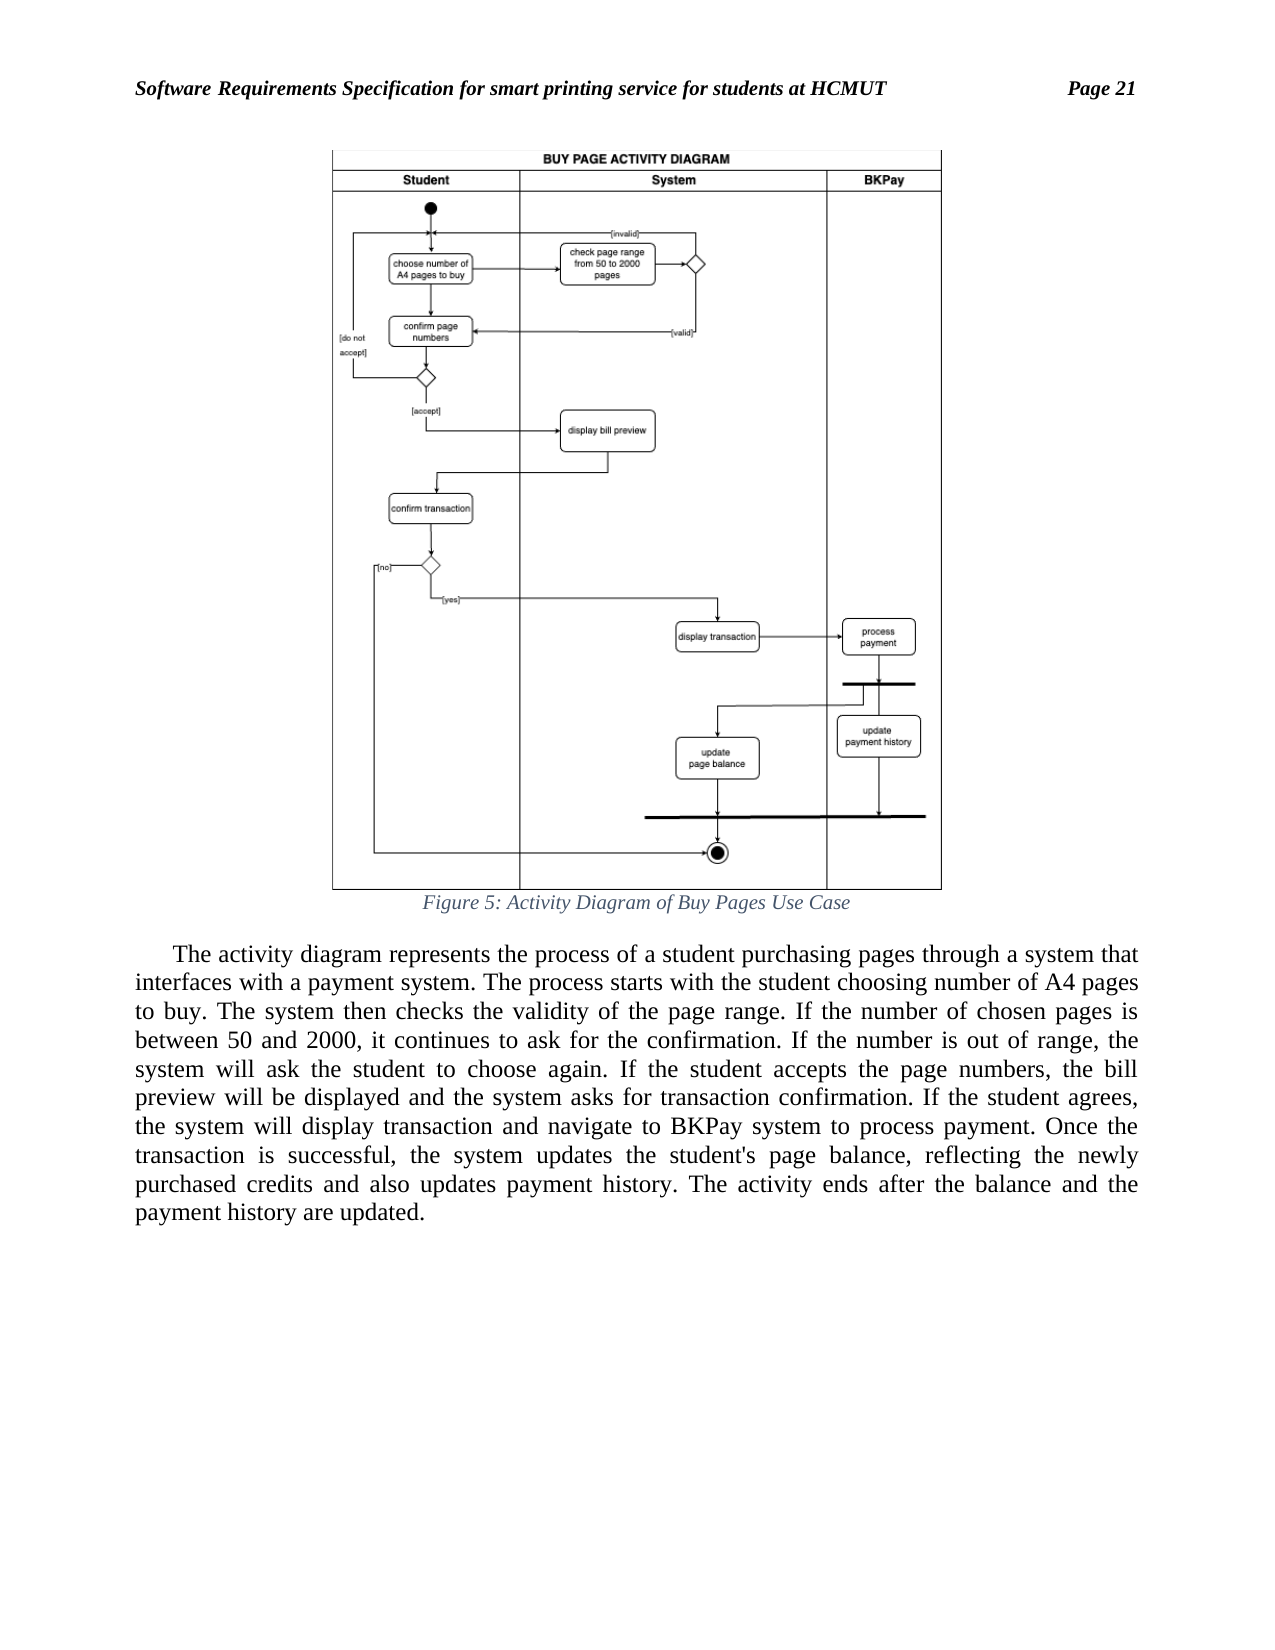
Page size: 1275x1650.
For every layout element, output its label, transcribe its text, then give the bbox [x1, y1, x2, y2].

picture [332, 150, 943, 890]
text The activity diagram represents the process of a student purchasing pages through a system that interfaces with a payment system. The process starts with the student choosing number of A4 pages to buy. The system then checks the validity of the page range. If the number of chosen pages is between 50 and 2000, it continues to ask for the confirmation. If the number is out of range, the system will ask the student to choose again. If the student accepts the page numbers, the bill preview will be displayed and the system asks for transaction confirmation. If the student agrees, the system will display transaction and navigate to BKPay system to process payment. Once the transaction is successful, the system updates the student's page balance, reflecting the newly purchased credits and also updates payment history. The activity ends after the balance and the payment history are updated. [135, 939, 1140, 1226]
text Figure 5: Activity Diagram of Buy Pages Use Case [135, 889, 1140, 914]
